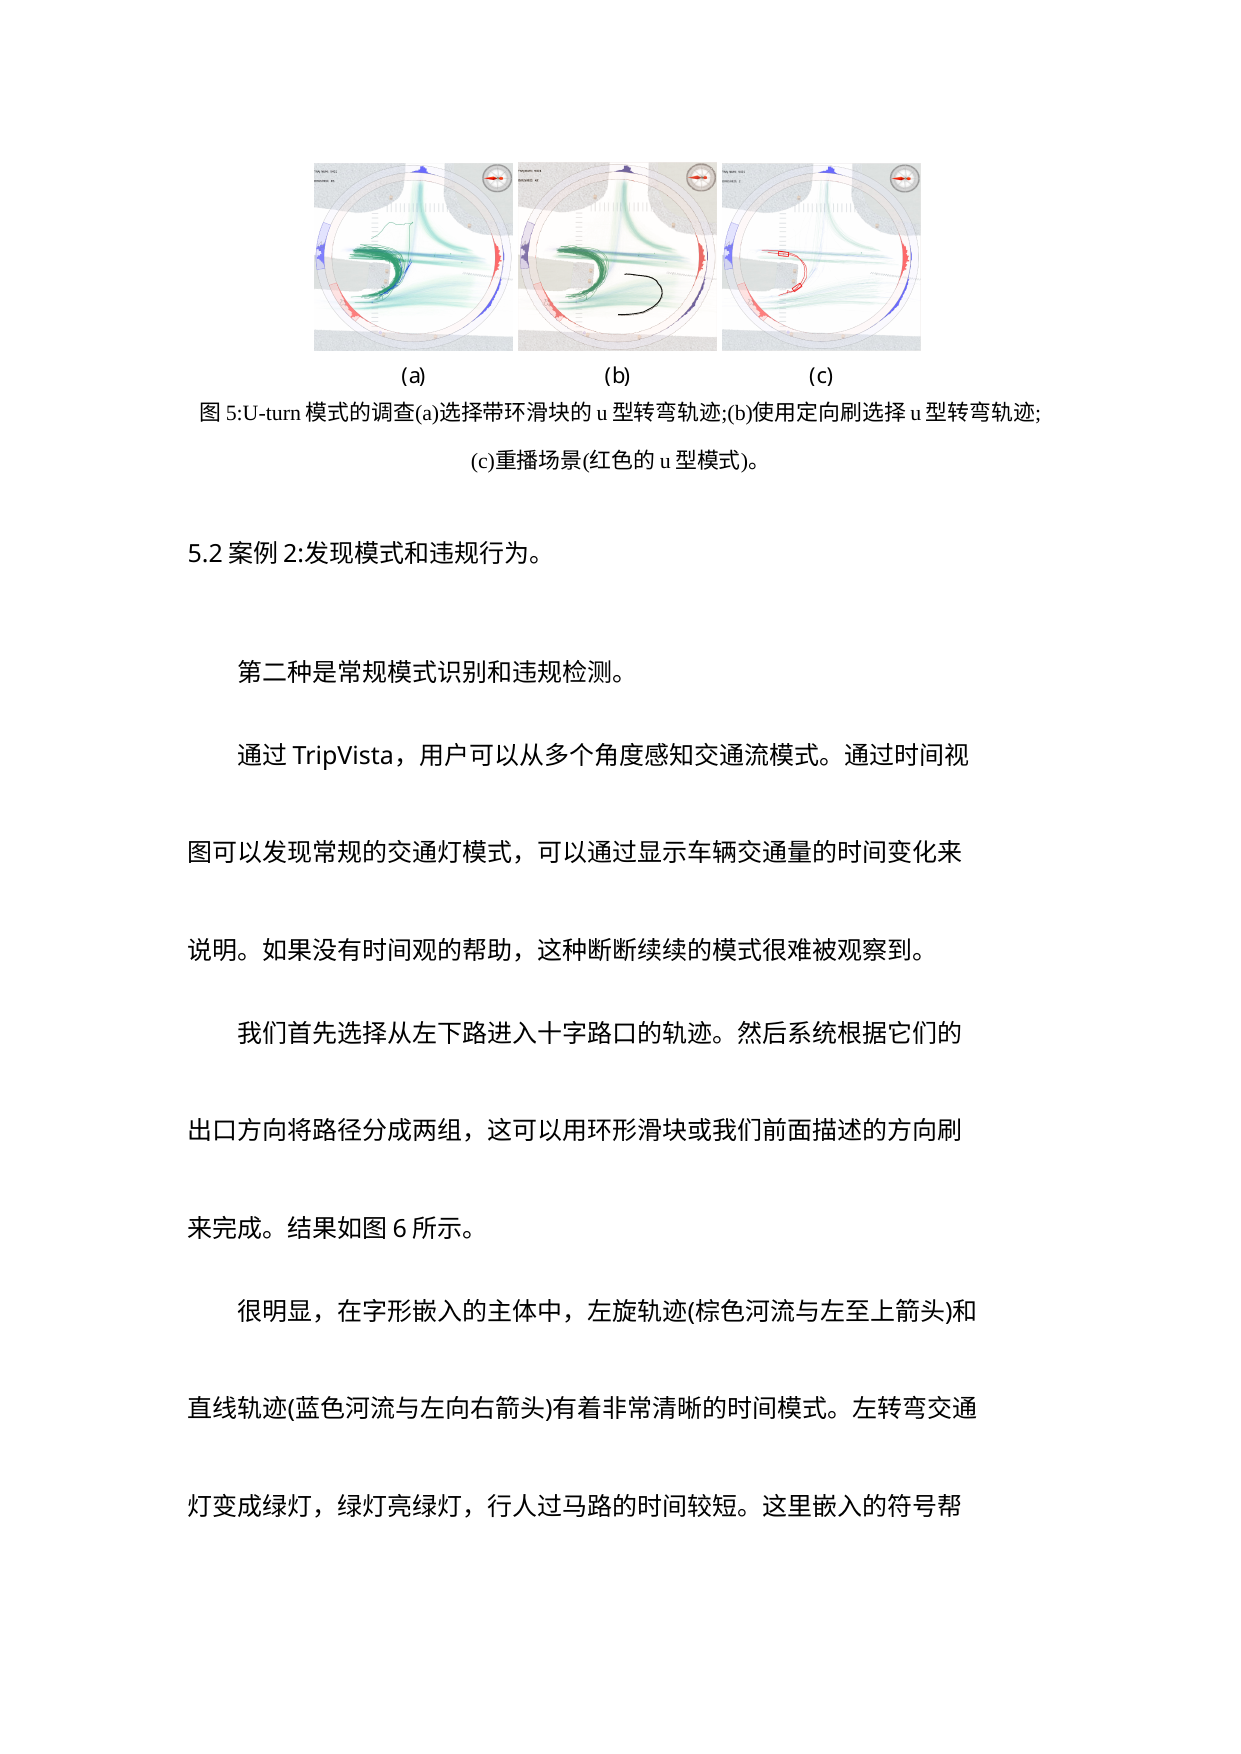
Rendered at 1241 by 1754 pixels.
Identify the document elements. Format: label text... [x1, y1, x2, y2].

text 通过TripVista，用户可以从多个角度感知交通流模式。通过时间视图可以发现常规的交通灯模式，可以通过显示车辆交通量的时间变化来说明。如果没有时间观的帮助，这种断断续续的模式很难被观察到。 [187, 721, 987, 981]
picture [517, 161, 717, 351]
picture [314, 163, 513, 351]
picture [722, 163, 921, 351]
text 我们首先选择从左下路进入十字路口的轨迹。然后系统根据它们的出口方向将路径分成两组，这可以用环形滑块或我们前面描述的方向刷来完成。结果如图6所示。 [187, 999, 987, 1259]
subtitle 5.2案例2:发现模式和违规行为。 [187, 519, 1053, 584]
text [187, 1277, 987, 1537]
text 图5:U-turn模式的调查(a)选择带环滑块的u型转弯轨迹;(b)使用定向刷选择u型转弯轨迹;(c)重播场景(红色的u型模式)。 [187, 395, 1053, 474]
text 第二种是常规模式识别和违规检测。 [187, 638, 987, 703]
